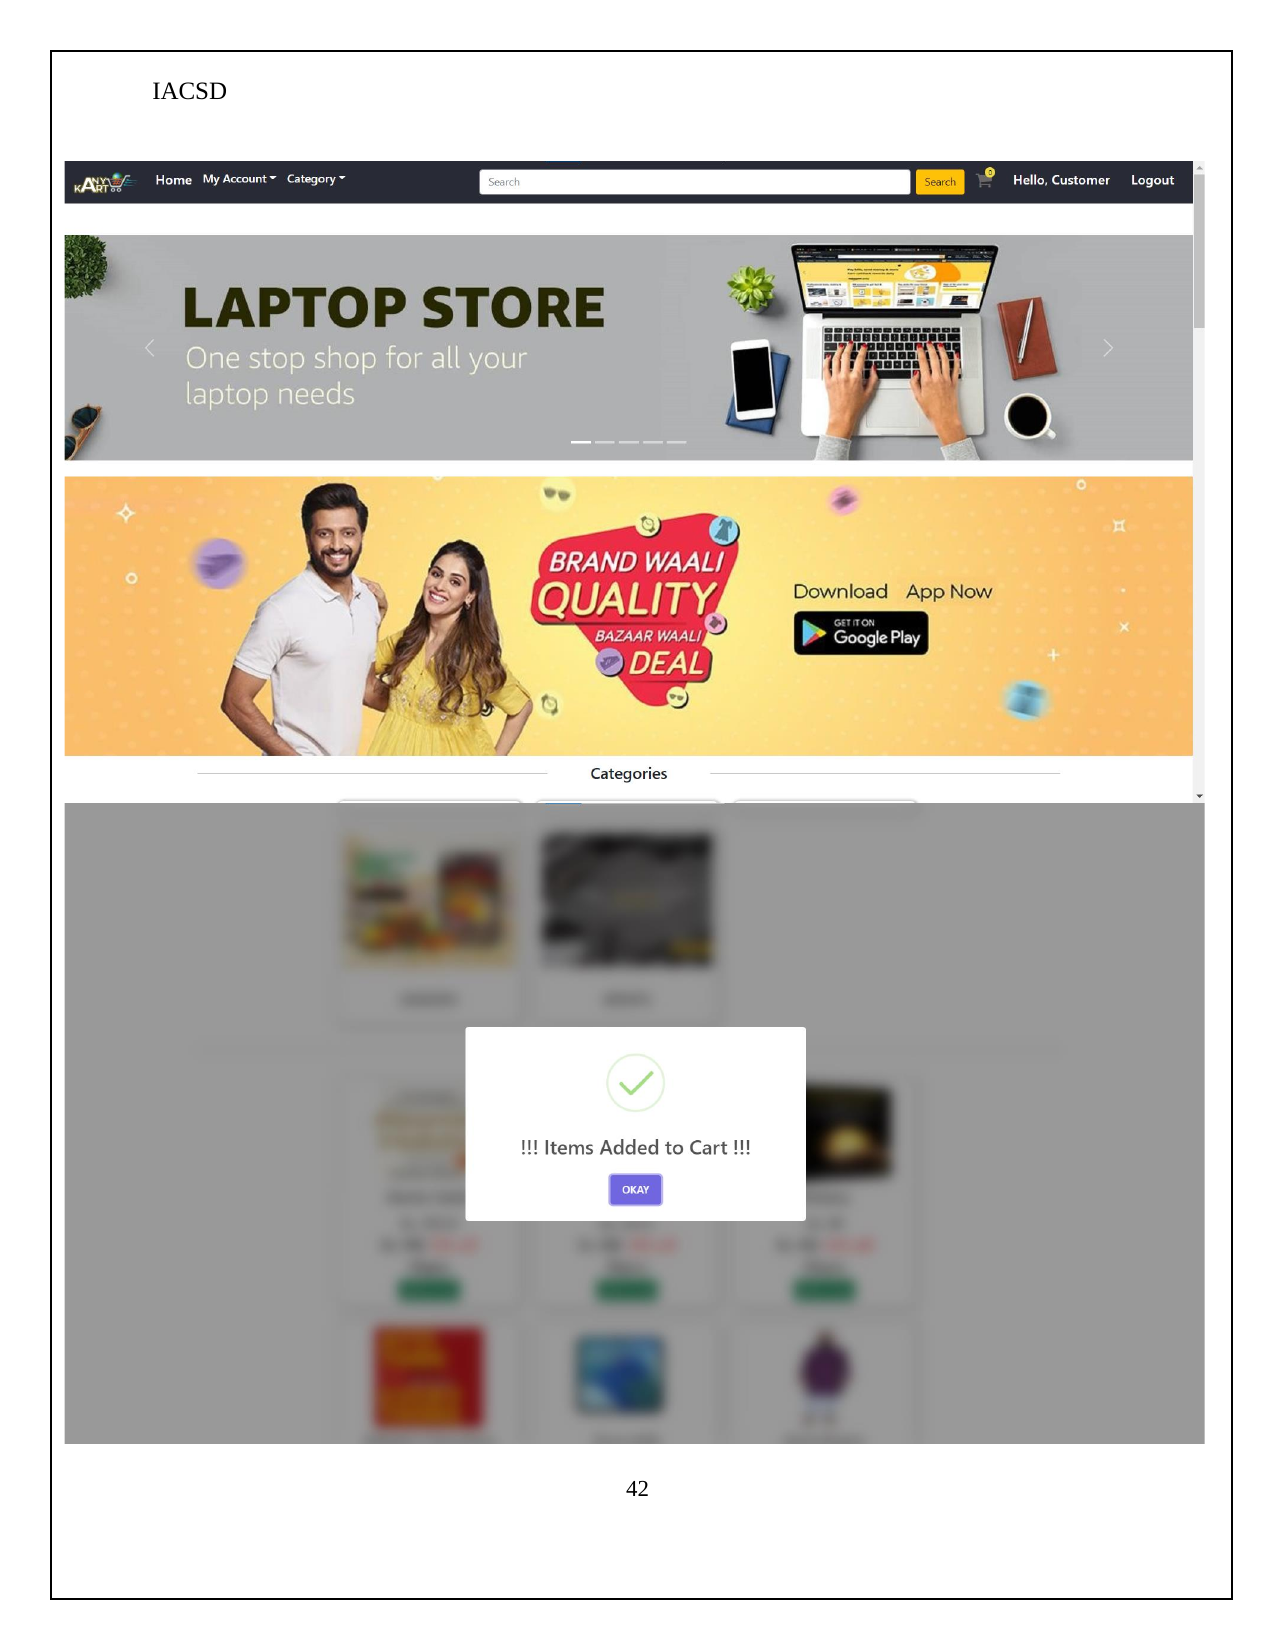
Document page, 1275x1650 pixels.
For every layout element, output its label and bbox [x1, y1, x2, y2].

picture [64, 161, 1205, 1444]
